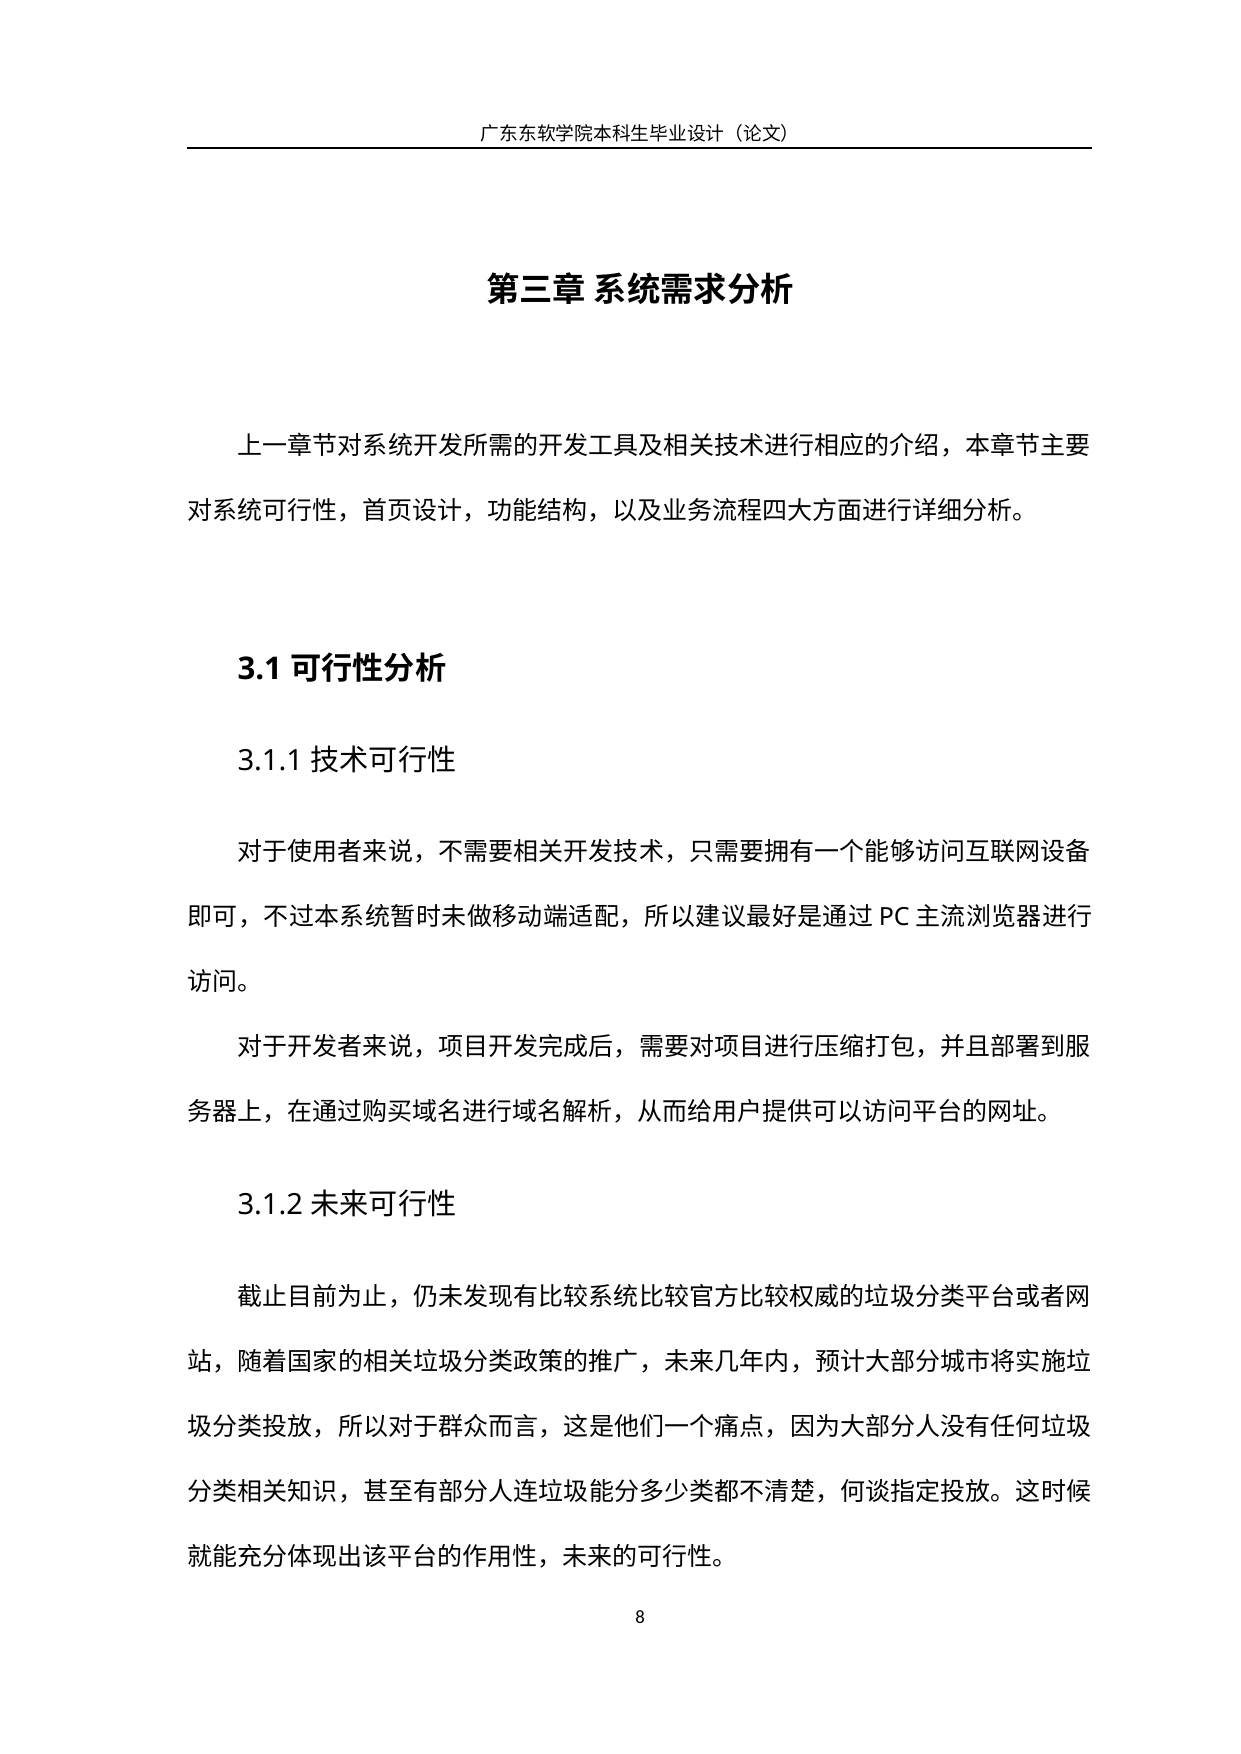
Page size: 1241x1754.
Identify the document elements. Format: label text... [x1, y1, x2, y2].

title 3.1.2 未来可行性 [237, 1169, 1092, 1234]
text 上一章节对系统开发所需的开发工具及相关技术进行相应的介绍，本章节主要对系统可行性，首页设计，功能结构，以及业务流程四大方面进行详细分析。 [187, 411, 1092, 541]
text 截止目前为止，仍未发现有比较系统比较官方比较权威的垃圾分类平台或者网站，随着国家的相关垃圾分类政策的推广，未来几年内，预计大部分城市将实施垃圾分类投放，所以对于群众而言，这是他们一个痛点，因为大部分人没有任何垃圾分类相关知识，甚至有部分人连垃圾能分多少类都不清楚，何谈指定投放。这时候就能充分体现出该平台的作用性，未来的可行性。 [187, 1262, 1092, 1587]
title 第三章 系统需求分析 [187, 254, 1092, 319]
title 3.1.1 技术可行性 [237, 725, 1092, 790]
title 3.1 可行性分析 [237, 633, 1092, 698]
text 对于使用者来说，不需要相关开发技术，只需要拥有一个能够访问互联网设备即可，不过本系统暂时未做移动端适配，所以建议最好是通过PC主流浏览器进行访问。 [187, 817, 1092, 1012]
text 对于开发者来说，项目开发完成后，需要对项目进行压缩打包，并且部署到服务器上，在通过购买域名进行域名解析，从而给用户提供可以访问平台的网址。 [187, 1012, 1092, 1142]
